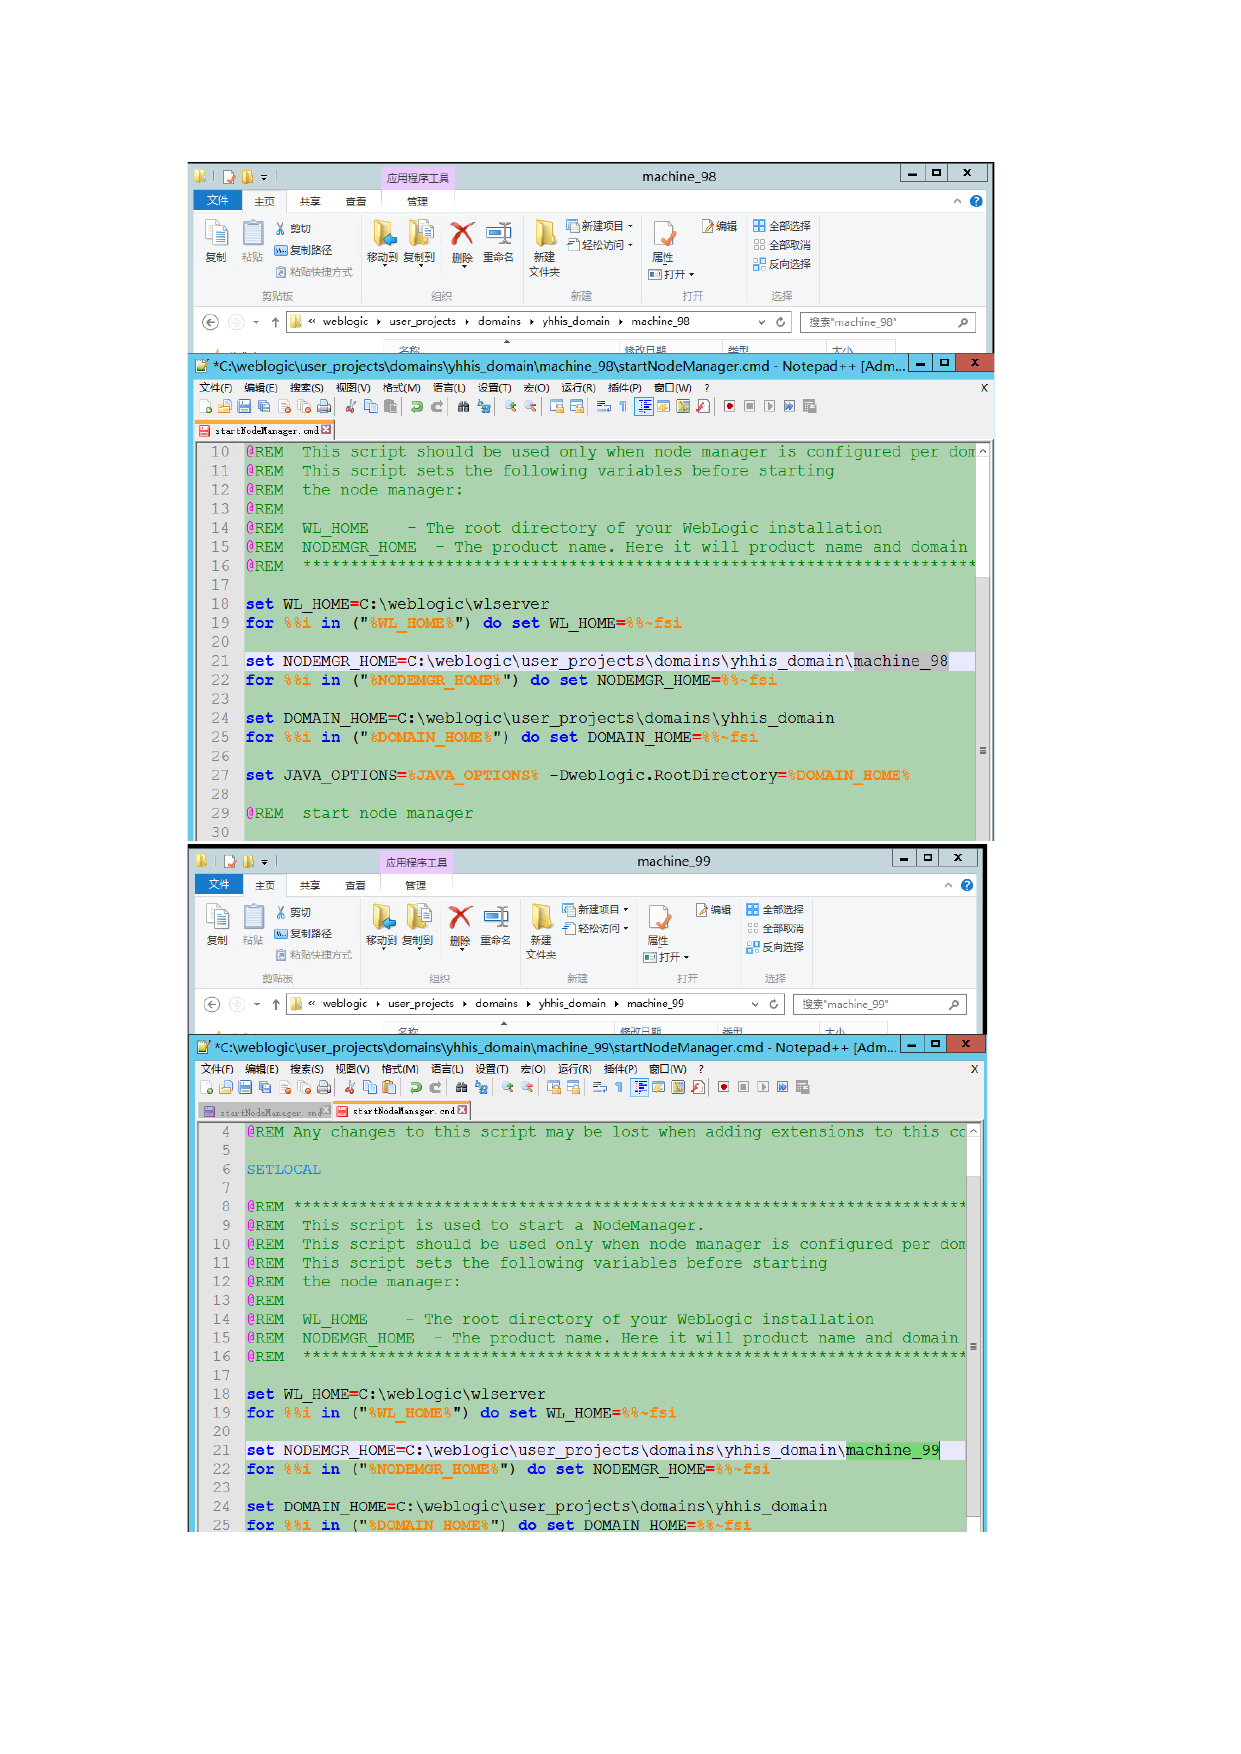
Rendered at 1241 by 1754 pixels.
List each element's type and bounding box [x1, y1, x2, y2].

picture [187, 162, 995, 841]
picture [187, 844, 988, 1532]
